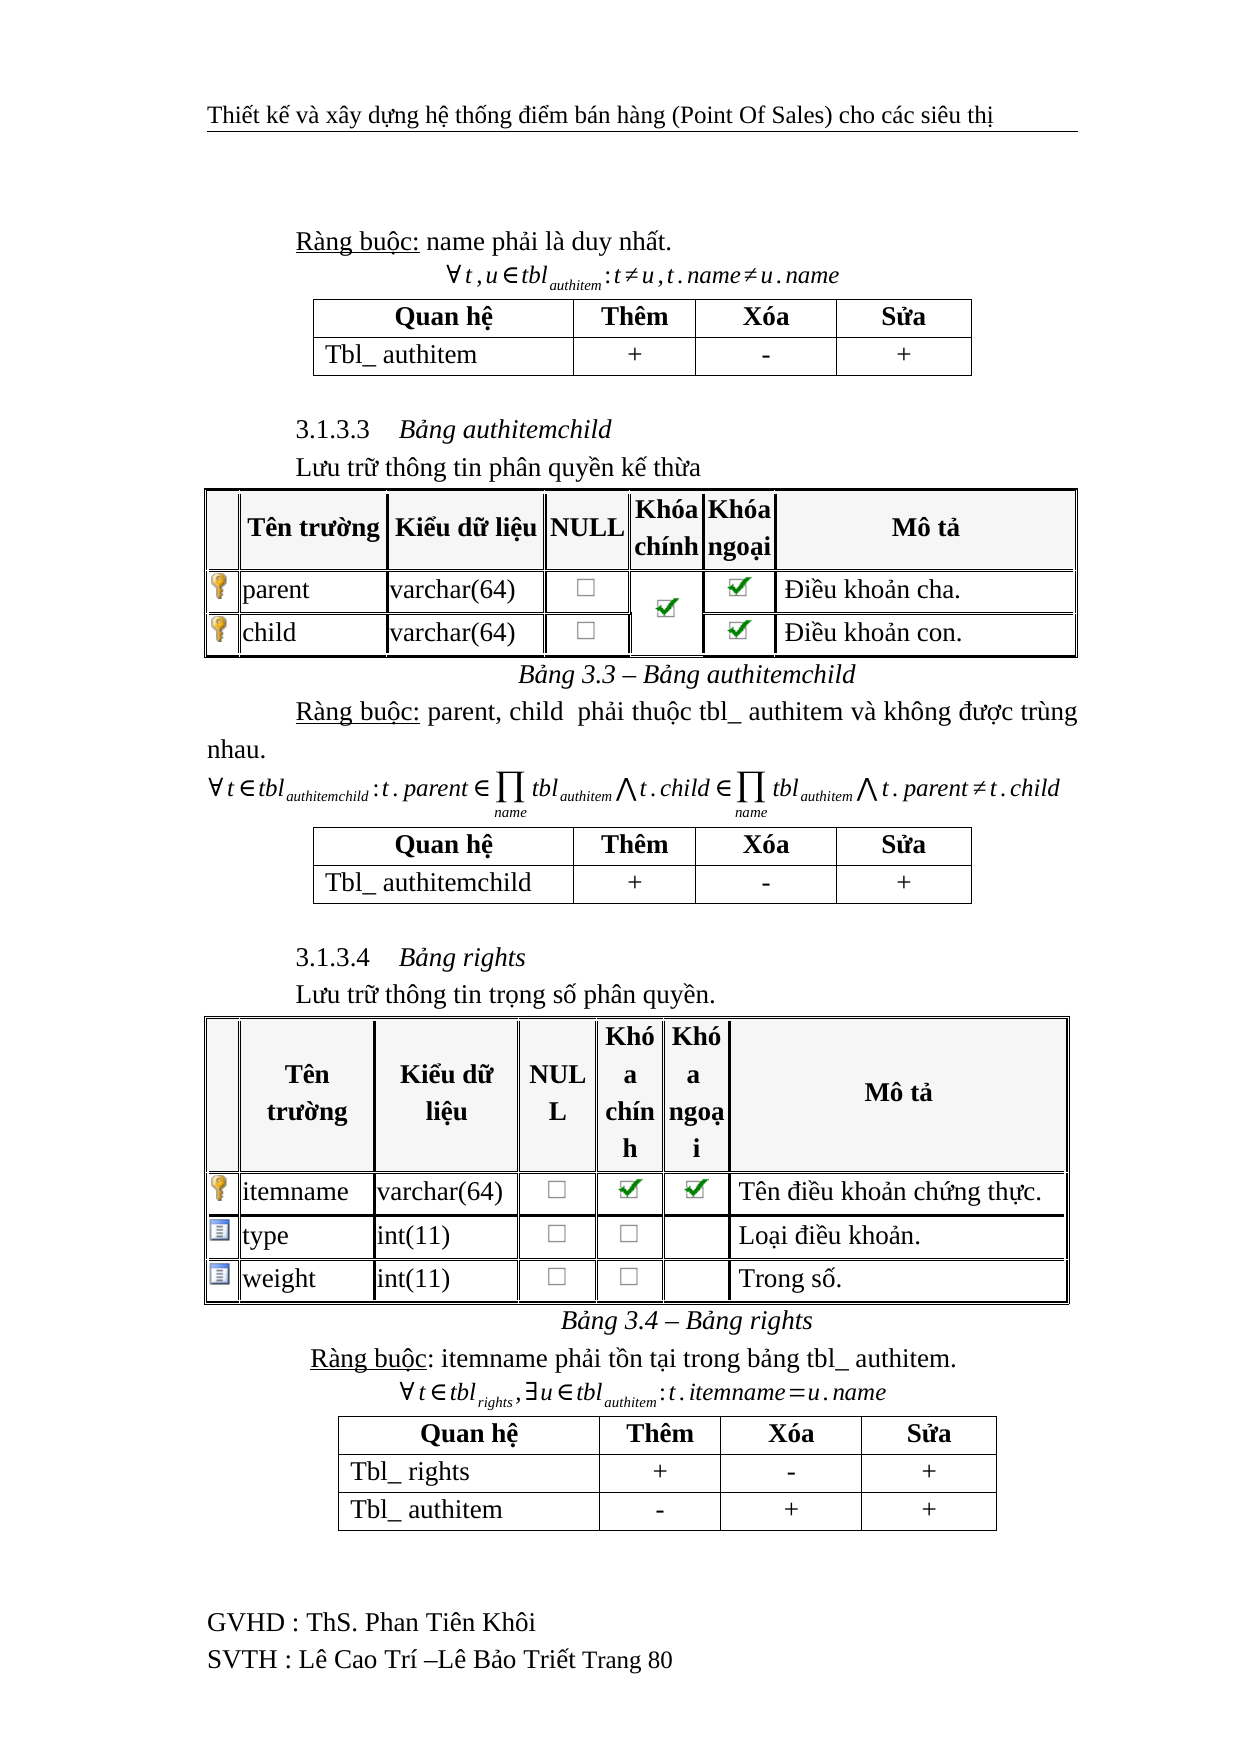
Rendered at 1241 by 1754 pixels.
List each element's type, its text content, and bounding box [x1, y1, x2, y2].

table_header Xóa [721, 1417, 861, 1454]
text Bảng 3.3 – Bảng authitemchild [207, 658, 1078, 689]
picture [545, 1263, 570, 1289]
table_header Sửa [837, 300, 971, 337]
text Lưu trữ thông tin phân quyền kế thừa [207, 451, 1078, 482]
table_cell - [600, 1493, 720, 1530]
table_header Sửa [862, 1417, 996, 1454]
table_cell [205, 612, 240, 655]
table_header Tên trường [240, 490, 387, 568]
table_header Thêm [574, 300, 695, 337]
table_cell Tên điều khoản chứng thực. [729, 1171, 1068, 1214]
table_cell [520, 1217, 595, 1258]
table_cell Trong số. [729, 1258, 1068, 1301]
table_cell [520, 1174, 595, 1214]
table_header Kiểu dữ liệu [387, 490, 545, 568]
table_cell - [696, 338, 836, 375]
table_cell child [240, 615, 387, 655]
table_cell parent [241, 572, 386, 612]
text Ràng buộc: parent, child phải thuộc tbl_ authitem và không được trùng nhau. [207, 695, 1078, 764]
picture [575, 617, 600, 643]
table_cell [703, 615, 775, 655]
table_cell int(11) [374, 1261, 519, 1301]
table_cell [598, 1217, 662, 1258]
table_cell + [721, 1493, 861, 1530]
table_cell weight [240, 1261, 374, 1301]
picture [654, 596, 679, 621]
table_header [207, 1019, 240, 1171]
table_cell itemname [241, 1174, 373, 1214]
table_header Mô tả [729, 1019, 1066, 1171]
table_cell [596, 1261, 664, 1301]
table_header NULL [519, 1019, 596, 1171]
table_cell varchar(64) [389, 572, 543, 612]
table_cell [205, 1171, 240, 1214]
picture [617, 1263, 643, 1289]
table_header Kiểu dữ liệu [374, 1019, 519, 1171]
picture [617, 1220, 643, 1246]
table_cell type [241, 1217, 373, 1258]
table_cell [665, 1217, 728, 1258]
text Bảng rights [295, 941, 1047, 972]
picture [207, 1219, 233, 1244]
text Bảng authitemchild [295, 413, 1047, 444]
picture [575, 574, 600, 600]
picture [207, 616, 233, 642]
table_header Thêm [600, 1417, 720, 1454]
text Bảng 3.4 – Bảng rights [207, 1304, 1078, 1336]
table_header Thêm [574, 828, 695, 865]
text Lưu trữ thông tin trọng số phân quyền. [207, 978, 1078, 1009]
table_header [207, 491, 240, 568]
table_header Sửa [837, 828, 971, 865]
table_cell [547, 572, 628, 612]
table_header Tên trường [240, 1019, 374, 1171]
table_header Khóa chính [630, 491, 703, 568]
table_cell + [862, 1493, 996, 1530]
table_cell [207, 569, 238, 612]
picture [207, 1175, 233, 1201]
table_cell [630, 572, 703, 655]
table_header Khóa chính [596, 1019, 664, 1171]
table_cell Tbl_ authitem [314, 338, 573, 375]
table_header Xóa [696, 300, 836, 337]
picture [617, 1176, 643, 1202]
table_cell Loại điều khoản. [731, 1214, 1066, 1258]
table_header NULL [545, 491, 630, 568]
table_cell [519, 1261, 596, 1301]
table_cell varchar(64) [387, 612, 545, 655]
table_header Quan hệ [314, 828, 573, 865]
table_cell [705, 572, 774, 612]
table_cell Điều khoản con. [775, 612, 1076, 655]
table_cell - [696, 866, 836, 903]
table_header Mô tả [775, 491, 1075, 568]
table_header Quan hệ [314, 300, 573, 337]
table_cell - [721, 1455, 861, 1492]
table_cell Tbl_ authitemchild [314, 866, 573, 903]
table_header Khóa ngoại [703, 490, 775, 568]
picture [545, 1220, 570, 1246]
table_cell Tbl_ rights [339, 1455, 599, 1492]
table_cell [207, 1214, 238, 1258]
table_cell + [837, 338, 971, 375]
table_cell + [862, 1455, 996, 1492]
table_cell [545, 615, 630, 655]
table_cell + [837, 866, 971, 903]
table_header Quan hệ [339, 1417, 599, 1454]
table_cell varchar(64) [376, 1174, 517, 1214]
table_cell + [574, 338, 695, 375]
picture [207, 1262, 233, 1288]
table_cell + [574, 866, 695, 903]
picture [726, 617, 752, 643]
table_header Khóa ngoại [664, 1019, 729, 1171]
picture [726, 574, 752, 600]
table_cell [205, 1258, 240, 1301]
picture [207, 573, 233, 599]
picture [683, 1176, 709, 1202]
table_cell int(11) [376, 1217, 517, 1258]
table_cell [664, 1261, 729, 1301]
table_cell [598, 1174, 662, 1214]
picture [545, 1176, 570, 1202]
table_cell Điều khoản cha. [777, 569, 1075, 612]
table_cell [665, 1174, 728, 1214]
table_header Xóa [696, 828, 836, 865]
table_cell Tbl_ authitem [339, 1493, 599, 1530]
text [207, 1342, 1078, 1373]
text Ràng buộc: name phải là duy nhất. [207, 225, 1078, 256]
table_cell + [600, 1455, 720, 1492]
